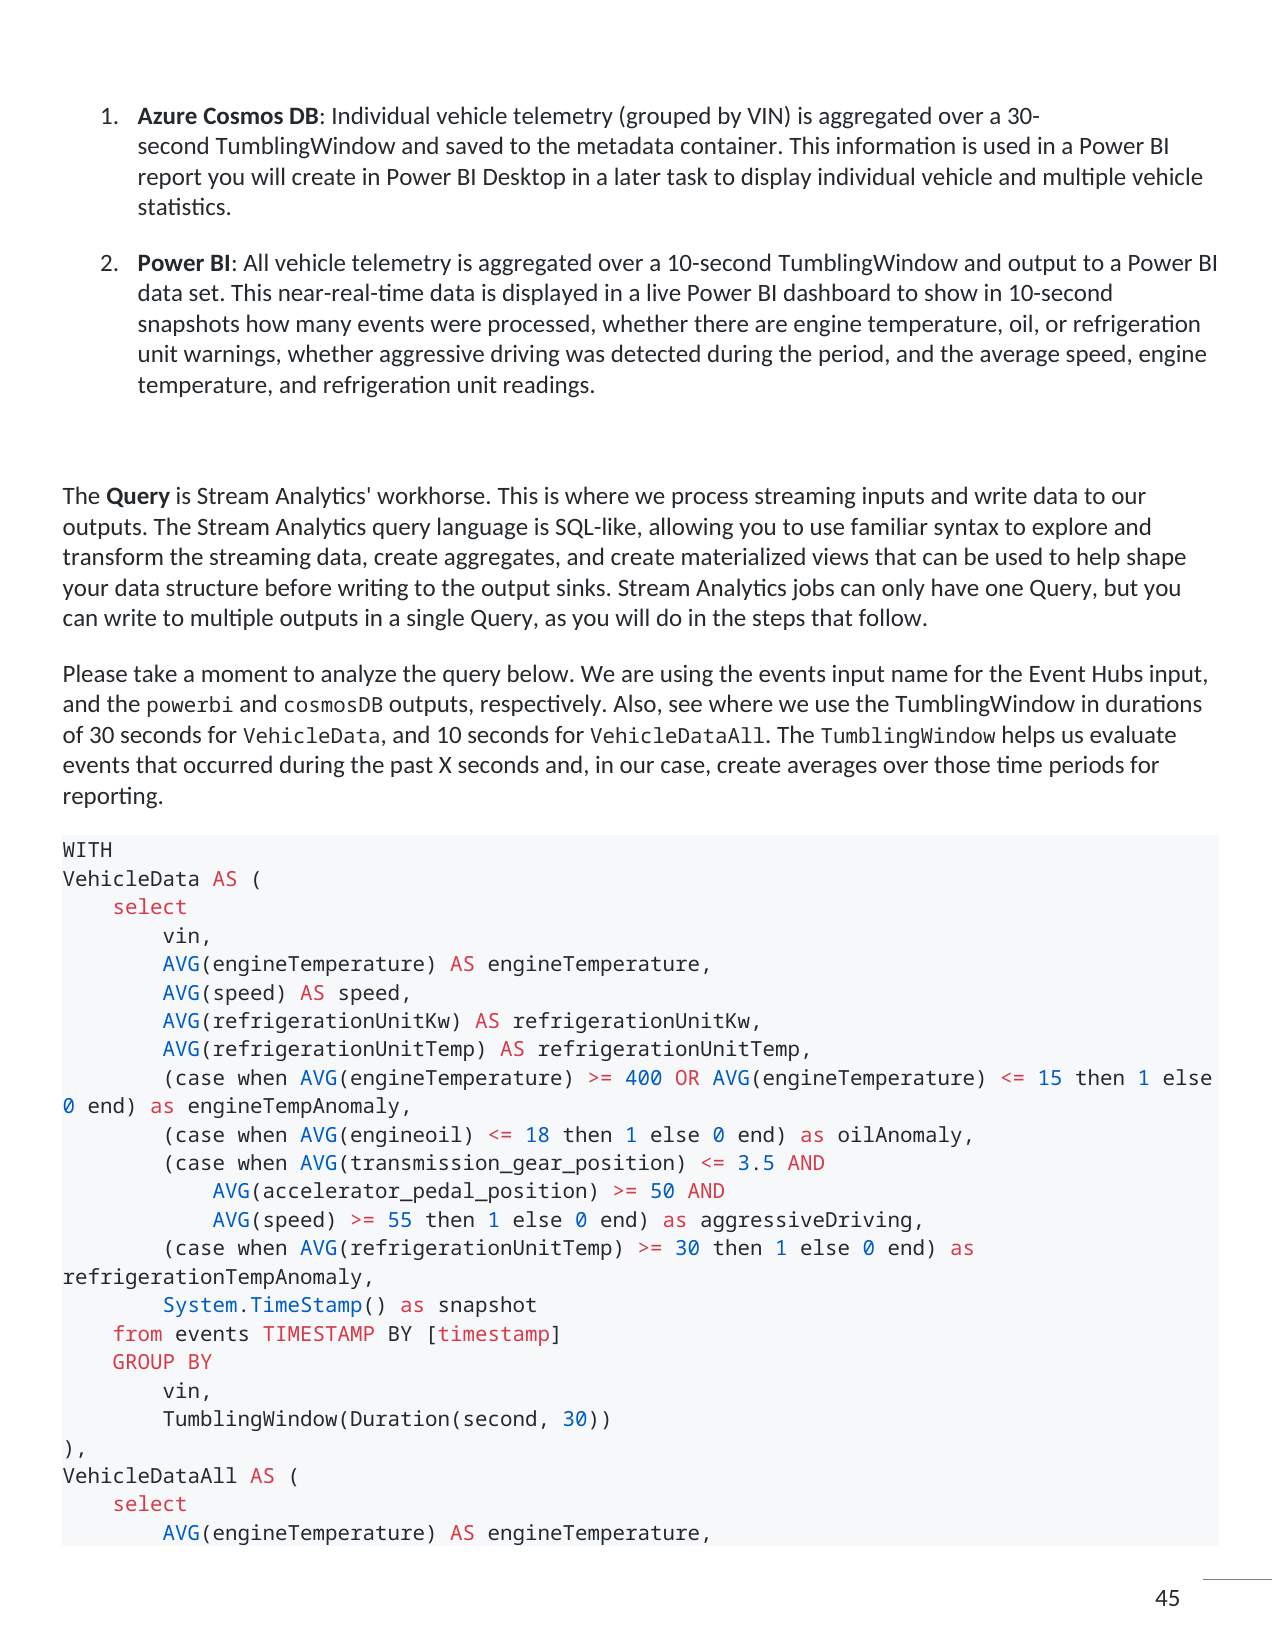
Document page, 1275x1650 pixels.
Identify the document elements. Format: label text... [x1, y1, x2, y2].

text AVG(refrigerationUnitTemp) AS refrigerationUnitTemp, [62, 1034, 1219, 1063]
text (case when AVG(engineTemperature) >= 400 OR AVG(engineTemperature) <= 15 then 1 else 0 end) as engineTempAnomaly, [62, 1063, 1219, 1120]
text (case when AVG(engineoil) <= 18 then 1 else 0 end) as oilAnomaly, [62, 1120, 1219, 1148]
text select [62, 1489, 1219, 1518]
text AVG(speed) AS speed, [62, 978, 1219, 1006]
text vin, [62, 921, 1219, 949]
text GROUP BY [62, 1347, 1219, 1376]
text AVG(engineTemperature) AS engineTemperature, [62, 1518, 1219, 1546]
text AVG(speed) >= 55 then 1 else 0 end) as aggressiveDriving, [62, 1205, 1219, 1233]
text VehicleDataAll AS ( [62, 1461, 1219, 1489]
text (case when AVG(transmission_gear_position) <= 3.5 AND [62, 1148, 1219, 1177]
text The Query is Stream Analytics' workhorse. This is where we process streaming inputs and write data to our outputs. The Stream Analytics query language is SQL-like, allowing you to use familiar syntax to explore and transform the streaming data, create aggregates, and create materialized views that can be used to help shape your data structure before writing to the output sinks. Stream Analytics jobs can only have one Query, but you can write to multiple outputs in a single Query, as you will do in the steps that follow. [62, 480, 1219, 633]
text AVG(accelerator_pedal_position) >= 50 AND [62, 1177, 1219, 1205]
text Please take a moment to analyze the query below. We are using the events input name for the Event Hubs input, and the powerbi and cosmosDB outputs, respectively. Also, see where we use the TumblingWindow in durations of 30 seconds for VehicleData, and 10 seconds for VehicleDataAll. The TumblingWindow helps us evaluate events that occurred during the past X seconds and, in our case, create averages over those time periods for reporting. [62, 658, 1219, 810]
text VehicleData AS ( [62, 864, 1219, 892]
text AVG(refrigerationUnitKw) AS refrigerationUnitKw, [62, 1006, 1219, 1034]
text (case when AVG(refrigerationUnitTemp) >= 30 then 1 else 0 end) as refrigerationTempAnomaly, [62, 1233, 1219, 1290]
text vin, [62, 1376, 1219, 1404]
text select [62, 892, 1219, 921]
text System.TimeStamp() as snapshot [62, 1290, 1219, 1319]
text AVG(engineTemperature) AS engineTemperature, [62, 949, 1219, 978]
list Power BI: All vehicle telemetry is aggregated over a 10-second TumblingWindow and output to a Power BI data set. This near-real-time data is displayed in a live Power BI dashboard to show in 10-second snapshots how many events were processed, whether there are engine temperature, oil, or refrigeration unit warnings, whether aggressive driving was detected during the period, and the average speed, engine temperature, and refrigeration unit readings. [100, 247, 1219, 400]
text ), [62, 1433, 1219, 1461]
text from events TIMESTAMP BY [timestamp] [62, 1319, 1219, 1347]
text TumblingWindow(Duration(second, 30)) [62, 1404, 1219, 1433]
list Azure Cosmos DB: Individual vehicle telemetry (grouped by VIN) is aggregated over a 30-second TumblingWindow and saved to the metadata container. This information is used in a Power BI report you will create in Power BI Desktop in a later task to display individual vehicle and multiple vehicle statistics. [100, 100, 1219, 222]
text WITH [62, 835, 1219, 864]
